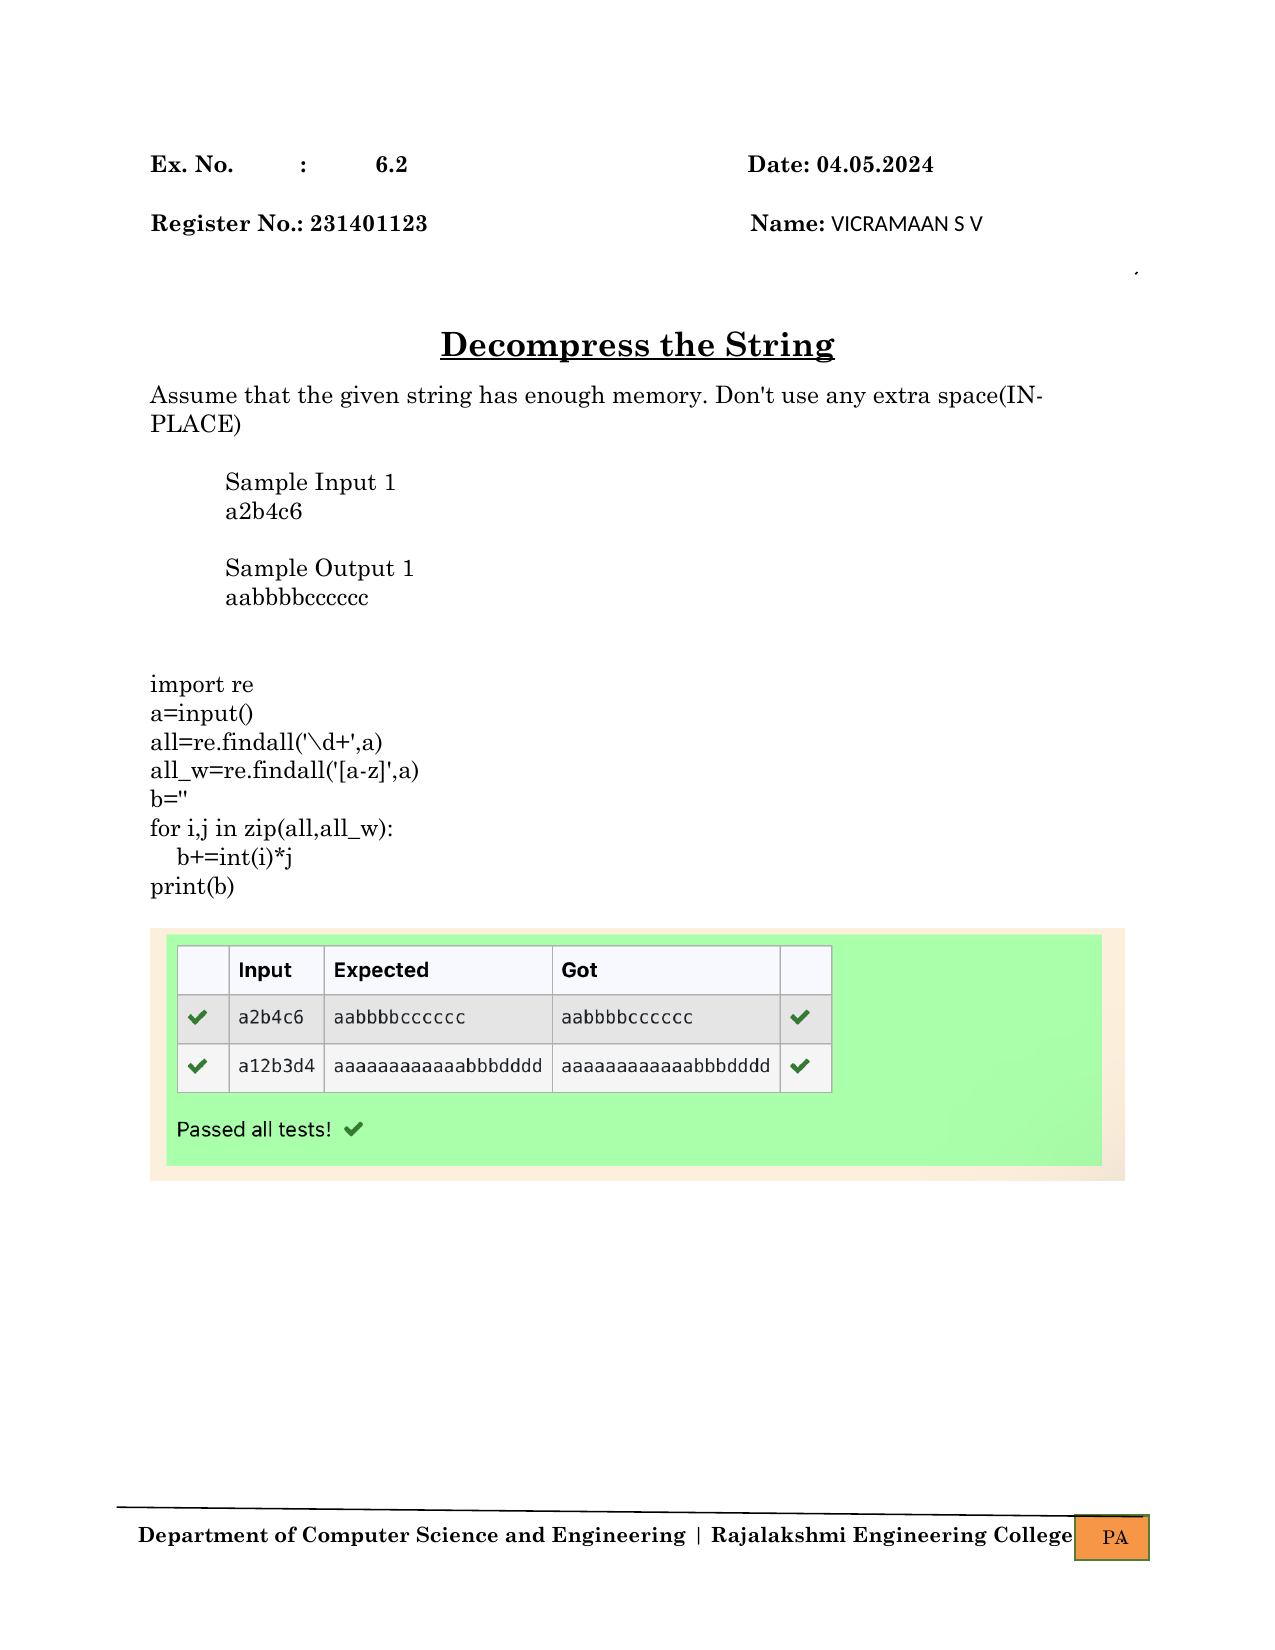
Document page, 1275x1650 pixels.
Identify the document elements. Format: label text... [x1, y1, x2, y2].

text aabbbbcccccc [225, 582, 1125, 611]
text Ex. No. : 6.2 Date: 04.05.2024 [150, 150, 1125, 178]
text Sample Input 1 [225, 467, 1125, 495]
text b='' [150, 784, 1125, 813]
text Register No.: 231401123 Name: VICRAMAAN S V [150, 209, 1125, 237]
text Decompress the String [150, 323, 1125, 363]
text b+=int(i)*j [150, 842, 1125, 871]
text all=re.findall('\d+',a) [150, 726, 1125, 755]
text for i,j in zip(all,all_w): [150, 813, 1125, 842]
picture [150, 928, 1125, 1181]
text import re [150, 668, 1125, 697]
text a2b4c6 [225, 495, 1125, 524]
text all_w=re.findall('[a-z]',a) [150, 755, 1125, 784]
text print(b) [150, 871, 1125, 899]
text Sample Output 1 [225, 553, 1125, 582]
text Assume that the given string has enough memory. Don't use any extra space(IN-PLACE) [150, 380, 1125, 438]
text a=input() [150, 697, 1125, 726]
